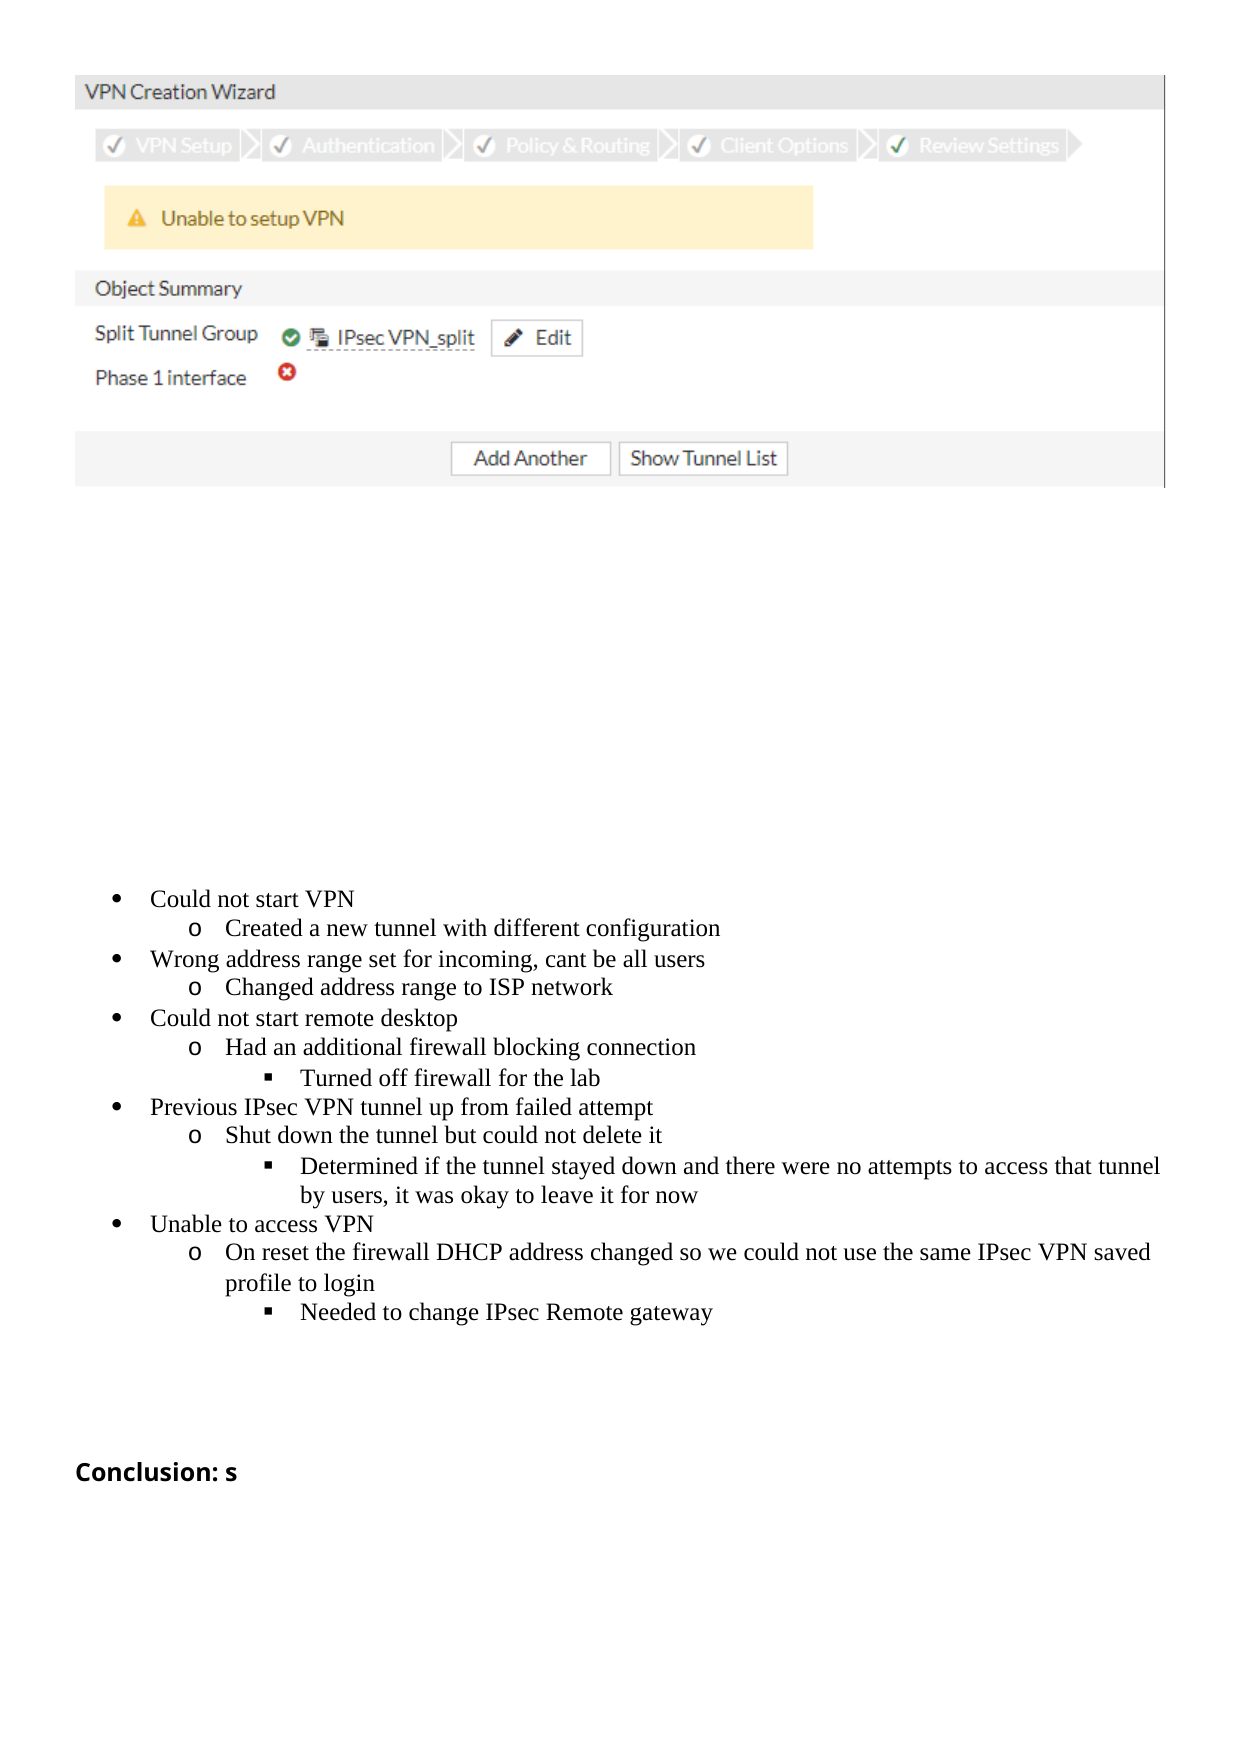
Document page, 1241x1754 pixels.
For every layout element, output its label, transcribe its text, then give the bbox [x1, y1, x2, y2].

list Changed address range to ISP network [187, 972, 1165, 1003]
list Previous IPsec VPN tunnel up from failed attempt [112, 1092, 1165, 1120]
list Shut down the tunnel but could not delete it [187, 1120, 1165, 1151]
list Wrong address range set for incoming, cant be all users [112, 944, 1165, 972]
text Conclusion: s [75, 1454, 1165, 1488]
list Created a new tunnel with different configuration [187, 913, 1165, 944]
list Could not start VPN [112, 884, 1165, 913]
list Unable to access VPN [112, 1209, 1165, 1237]
list Could not start remote desktop [112, 1003, 1165, 1032]
list Needed to change IPsec Remote gateway [262, 1297, 1165, 1326]
list Had an additional firewall blocking connection [187, 1032, 1165, 1063]
list Determined if the tunnel stayed down and there were no attempts to access that tunnel by users, it was okay to leave it for now [262, 1151, 1165, 1209]
list On reset the firewall DHCP address changed so we could not use the same IPsec VPN saved profile to login [187, 1237, 1165, 1297]
picture [75, 75, 1166, 488]
list Turned off firewall for the lab [262, 1063, 1165, 1092]
